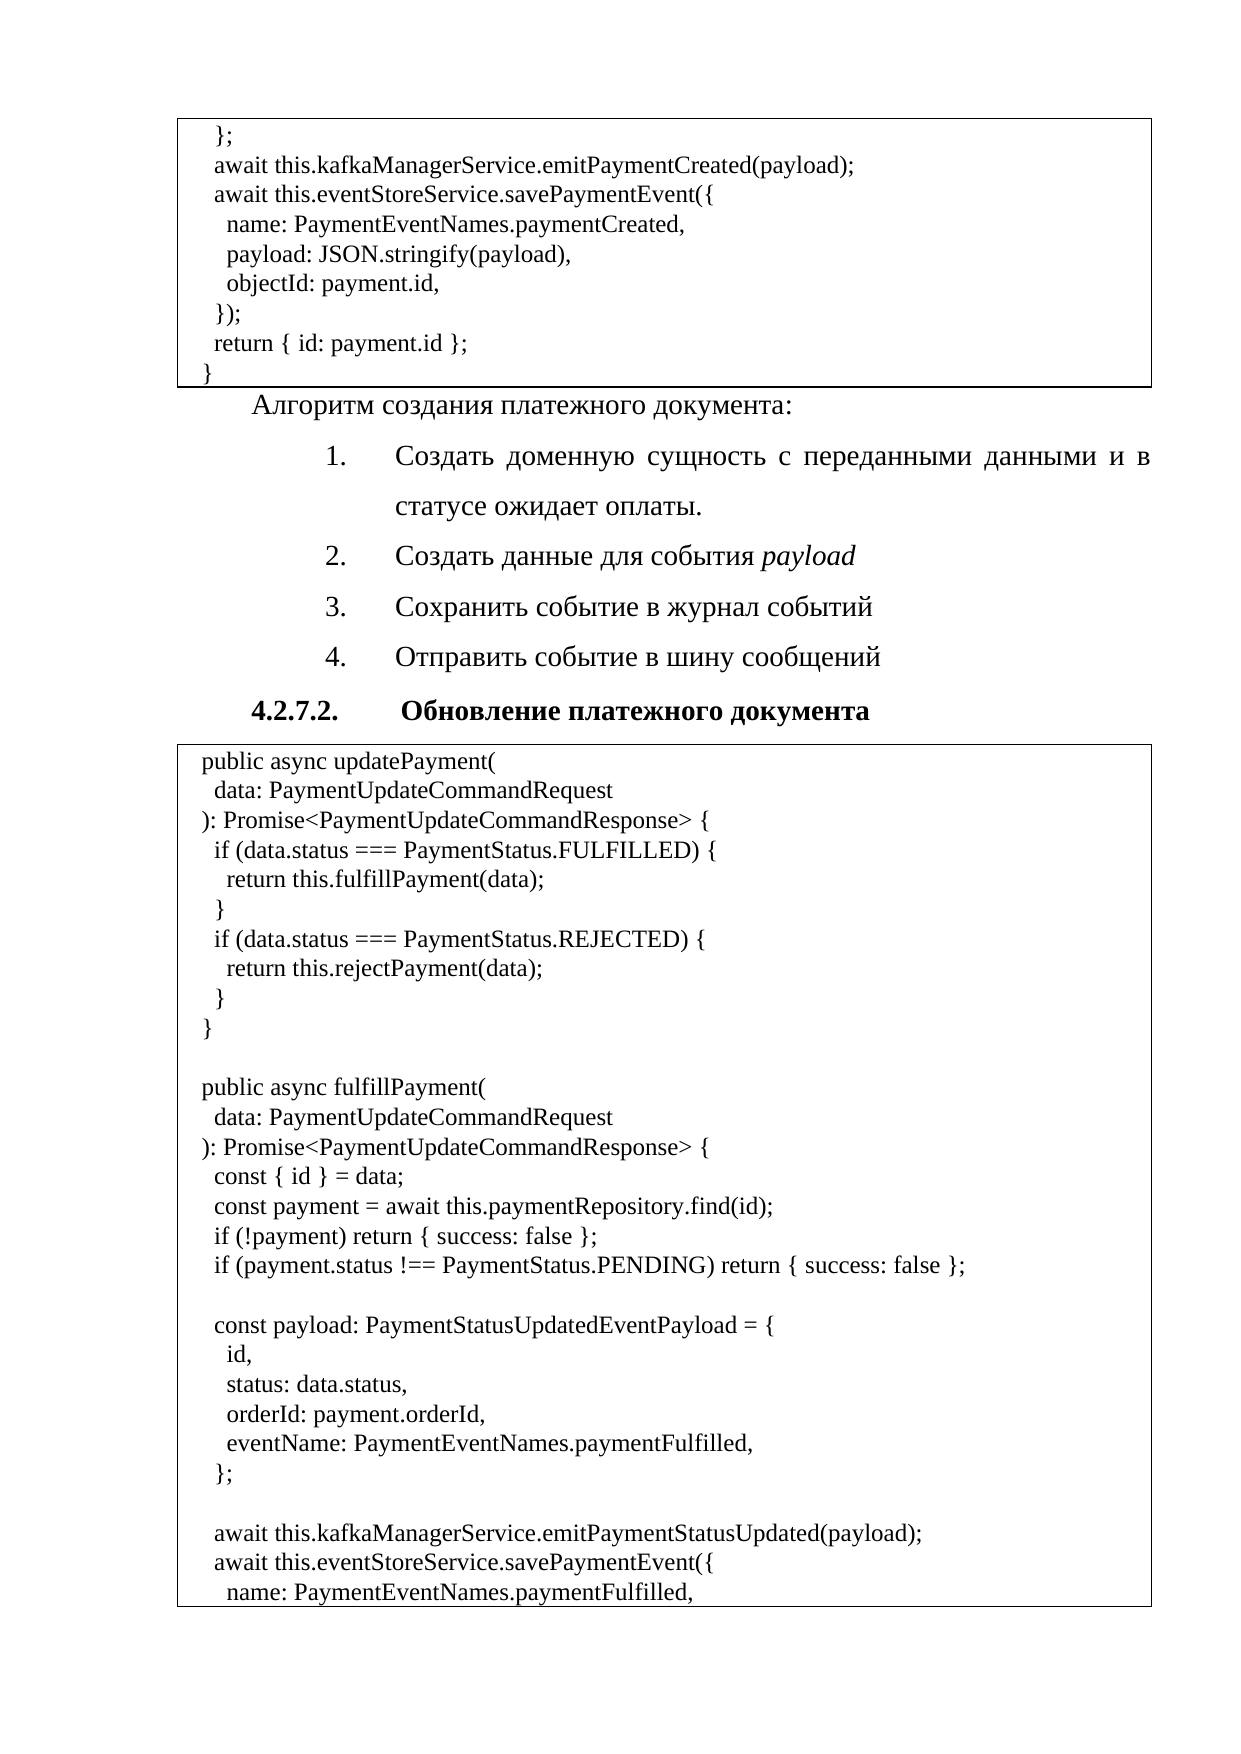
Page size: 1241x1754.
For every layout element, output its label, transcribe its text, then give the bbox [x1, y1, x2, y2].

list Создать данные для события payload [325, 538, 1152, 572]
text Алгоритм создания платежного документа: [177, 388, 1152, 421]
list Создать доменную сущность с переданными данными и в статусе ожидает оплаты. [325, 438, 1152, 522]
list Сохранить событие в журнал событий [325, 589, 1152, 622]
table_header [178, 119, 1151, 386]
list Отправить событие в шину сообщений [325, 639, 1152, 672]
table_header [178, 745, 1151, 1606]
subtitle Обновление платежного документа [251, 693, 1152, 727]
